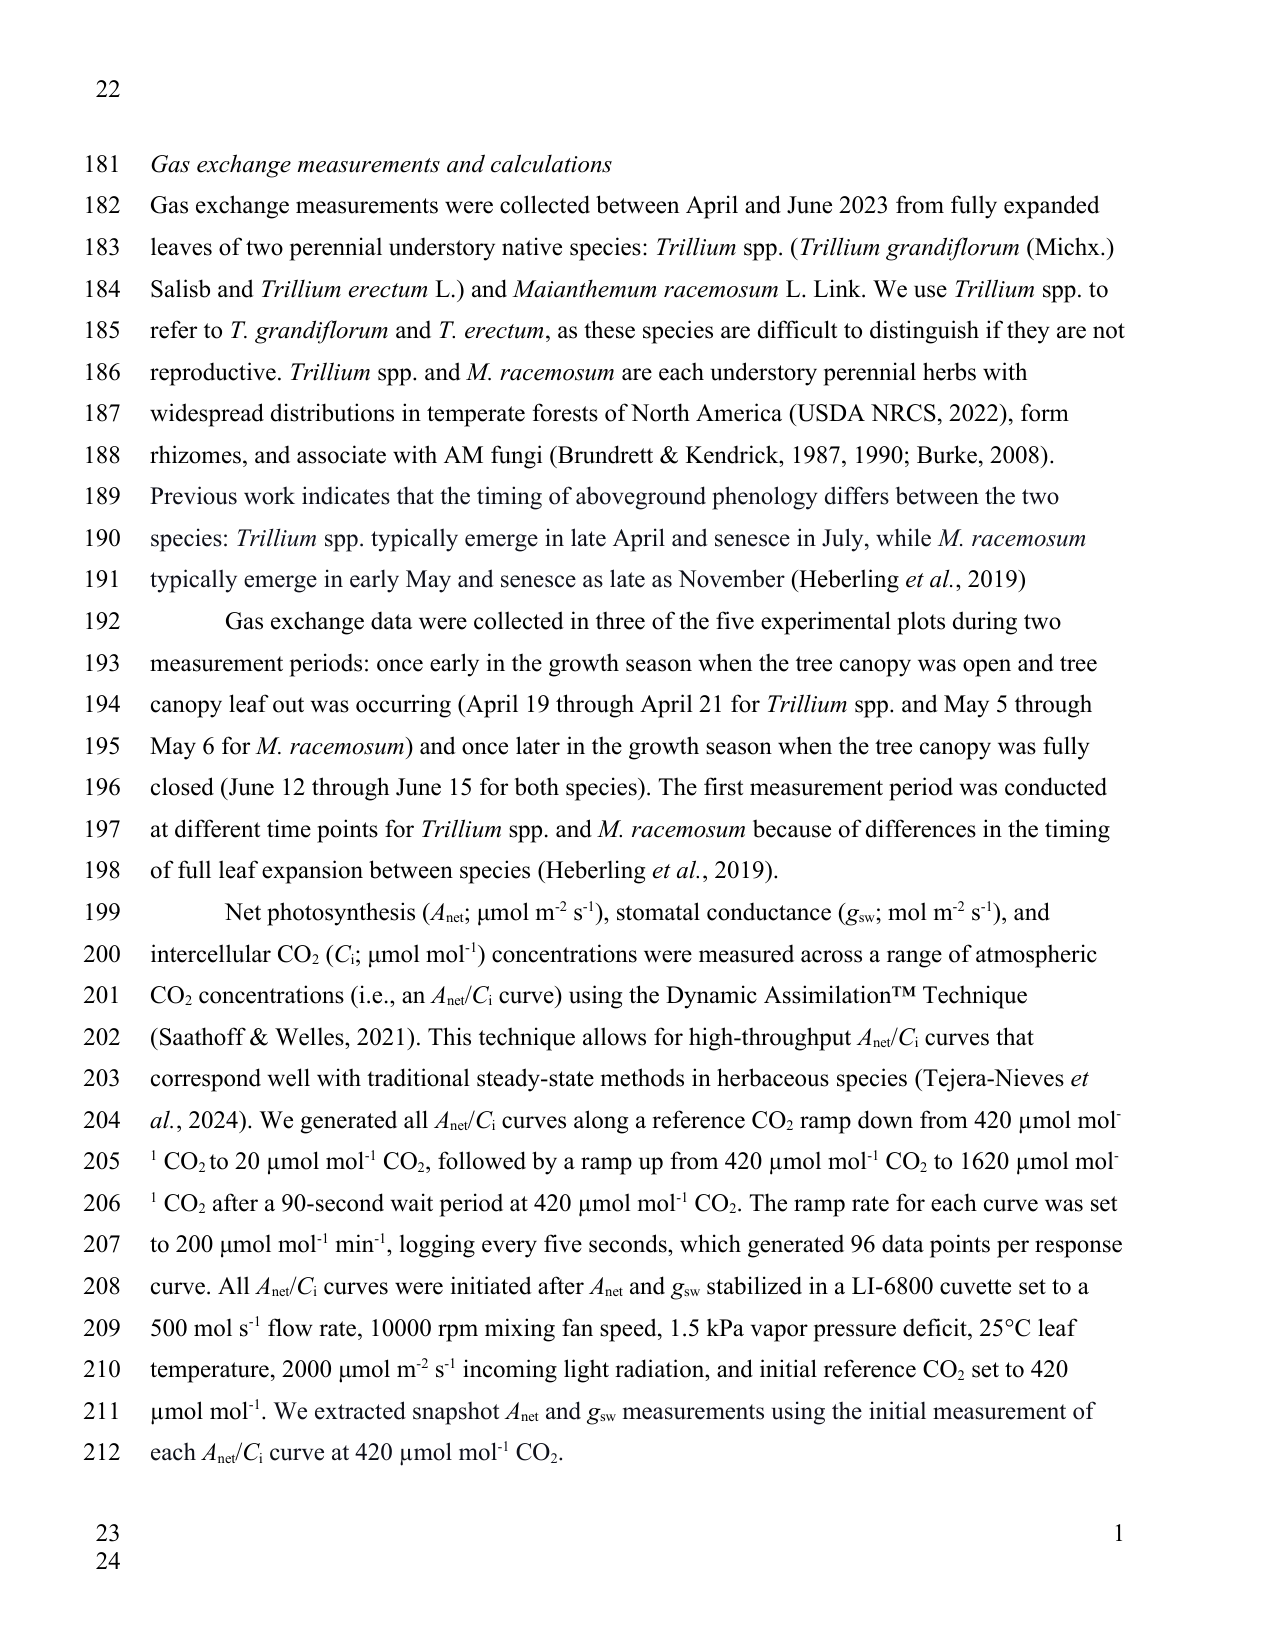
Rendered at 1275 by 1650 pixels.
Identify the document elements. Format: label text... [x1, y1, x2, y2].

text Gas exchange measurements were collected between April and June 2023 from fully expanded leaves of two perennial understory native species: Trillium spp. (Trillium grandiflorum (Michx.) Salisb and Trillium erectum L.) and Maianthemum racemosum L. Link. We use Trillium spp. to refer to T. grandiflorum and T. erectum, as these species are difficult to distinguish if they are not reproductive. Trillium spp. and M. racemosum are each understory perennial herbs with widespread distributions in temperate forests of North America , form rhizomes, and associate with AM fungi . Previous work indicates that the timing of aboveground phenology differs between the two species: Trillium spp. typically emerge in late April and senesce in July, while M. racemosum typically emerge in early May and senesce as late as November [150, 192, 1125, 593]
text Gas exchange data were collected in three of the five experimental plots during two measurement periods: once early in the growth season when the tree canopy was open and tree canopy leaf out was occurring (April 19 through April 21 for Trillium spp. and May 5 through May 6 for M. racemosum) and once later in the growth season when the tree canopy was fully closed (June 12 through June 15 for both species). The first measurement period was conducted at different time points for Trillium spp. and M. racemosum because of differences in the timing of full leaf expansion between species . [150, 607, 1125, 884]
text Net photosynthesis (Anet; μmol m-2 s-1), stomatal conductance (gsw; mol m-2 s-1), and intercellular CO2 (Ci; μmol mol-1) concentrations were measured across a range of atmospheric CO2 concentrations (i.e., an Anet/Ci curve) using the Dynamic Assimilation™ Technique . This technique allows for high-throughput Anet/Ci curves that correspond well with traditional steady-state methods in herbaceous species . We generated all Anet/Ci curves along a reference CO2 ramp down from 420 µmol mol-1 CO2 to 20 µmol mol-1 CO2, followed by a ramp up from 420 µmol mol-1 CO2 to 1620 µmol mol-1 CO2 after a 90-second wait period at 420 µmol mol-1 CO2. The ramp rate for each curve was set to 200 μmol mol-1 min-1, logging every five seconds, which generated 96 data points per response curve. All Anet/Ci curves were initiated after Anet and gsw stabilized in a LI-6800 cuvette set to a 500 mol s-1 flow rate, 10000 rpm mixing fan speed, 1.5 kPa vapor pressure deficit, 25°C leaf temperature, 2000 μmol m-2 s-1 incoming light radiation, and initial reference CO2 set to 420 µmol mol-1. We extracted snapshot Anet and gsw measurements using the initial measurement of each Anet/Ci curve at 420 µmol mol-1 CO2. [150, 898, 1125, 1466]
text Gas exchange measurements and calculations [150, 150, 1125, 178]
